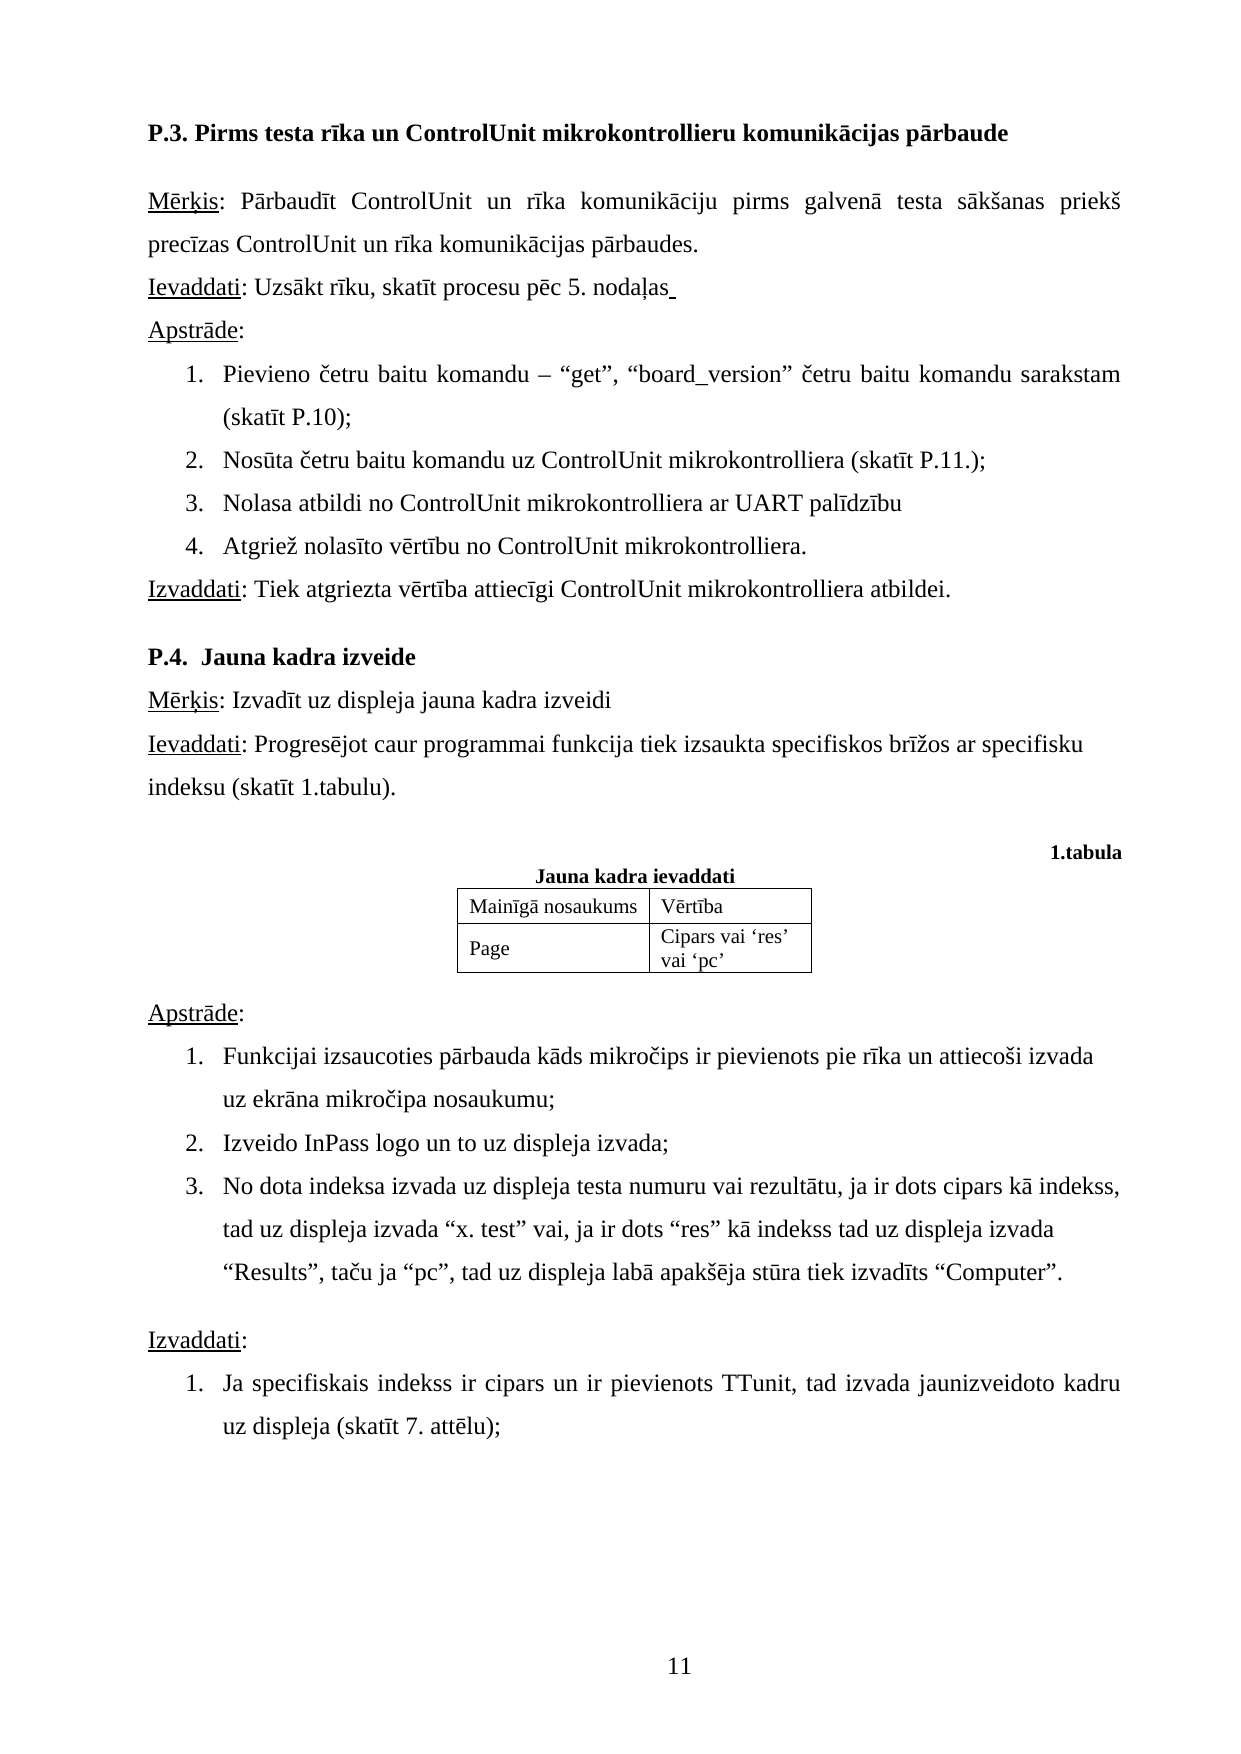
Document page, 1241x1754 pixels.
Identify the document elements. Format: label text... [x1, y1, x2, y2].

list Nosūta četru baitu komandu uz ControlUnit mikrokontrolliera (skatīt P.11.); [185, 445, 1122, 474]
list Nolasa atbildi no ControlUnit mikrokontrolliera ar UART palīdzību [185, 488, 1122, 517]
text Izvaddati: Tiek atgriezta vērtība attiecīgi ControlUnit mikrokontrolliera atbildei. [148, 574, 1122, 603]
text Jauna kadra ievaddati [148, 864, 1122, 888]
text Izvaddati: [148, 1325, 1122, 1354]
table_cell Page [458, 924, 649, 972]
text 1.tabula [448, 840, 1122, 864]
list P.3. Pirms testa rīka un ControlUnit mikrokontrollieru komunikācijas pārbaude [148, 118, 1122, 147]
list Apstrāde: [148, 998, 1122, 1027]
list Pievieno četru baitu komandu – “get”, “board_version” četru baitu komandu sarakstam (skatīt P.10); [185, 359, 1122, 431]
text Ievaddati: Uzsākt rīku, skatīt procesu pēc 5. nodaļas [148, 272, 1122, 301]
table_header Mainīgā nosaukums [458, 889, 649, 923]
list P.4. Jauna kadra izveide [148, 642, 1122, 671]
table_cell Cipars vai ‘res’ vai ‘pc’ [650, 924, 811, 972]
table_header Vērtība [650, 889, 811, 923]
list Ievaddati: Progresējot caur programmai funkcija tiek izsaukta specifiskos brīžos ar specifisku indeksu (skatīt 1.tabulu). [148, 729, 1122, 801]
text Mērķis: Pārbaudīt ControlUnit un rīka komunikāciju pirms galvenā testa sākšanas priekš precīzas ControlUnit un rīka komunikācijas pārbaudes. [148, 186, 1122, 258]
list Mērķis: Izvadīt uz displeja jauna kadra izveidi [148, 686, 1122, 714]
text Apstrāde: [148, 316, 1122, 344]
list Izveido InPass logo un to uz displeja izvada; [185, 1128, 1122, 1156]
list Funkcijai izsaucoties pārbauda kāds mikročips ir pievienots pie rīka un attiecoši izvada uz ekrāna mikročipa nosaukumu; [185, 1041, 1122, 1113]
list Atgriež nolasīto vērtību no ControlUnit mikrokontrolliera. [185, 531, 1122, 560]
list No dota indeksa izvada uz displeja testa numuru vai rezultātu, ja ir dots cipars kā indekss, tad uz displeja izvada “x. test” vai, ja ir dots “res” kā indekss tad uz displeja izvada “Results”, taču ja “pc”, tad uz displeja labā apakšēja stūra tiek izvadīts “Computer”. [185, 1171, 1122, 1286]
list Ja specifiskais indekss ir cipars un ir pievienots TTunit, tad izvada jaunizveidoto kadru uz displeja (skatīt 7. attēlu); [185, 1368, 1122, 1440]
